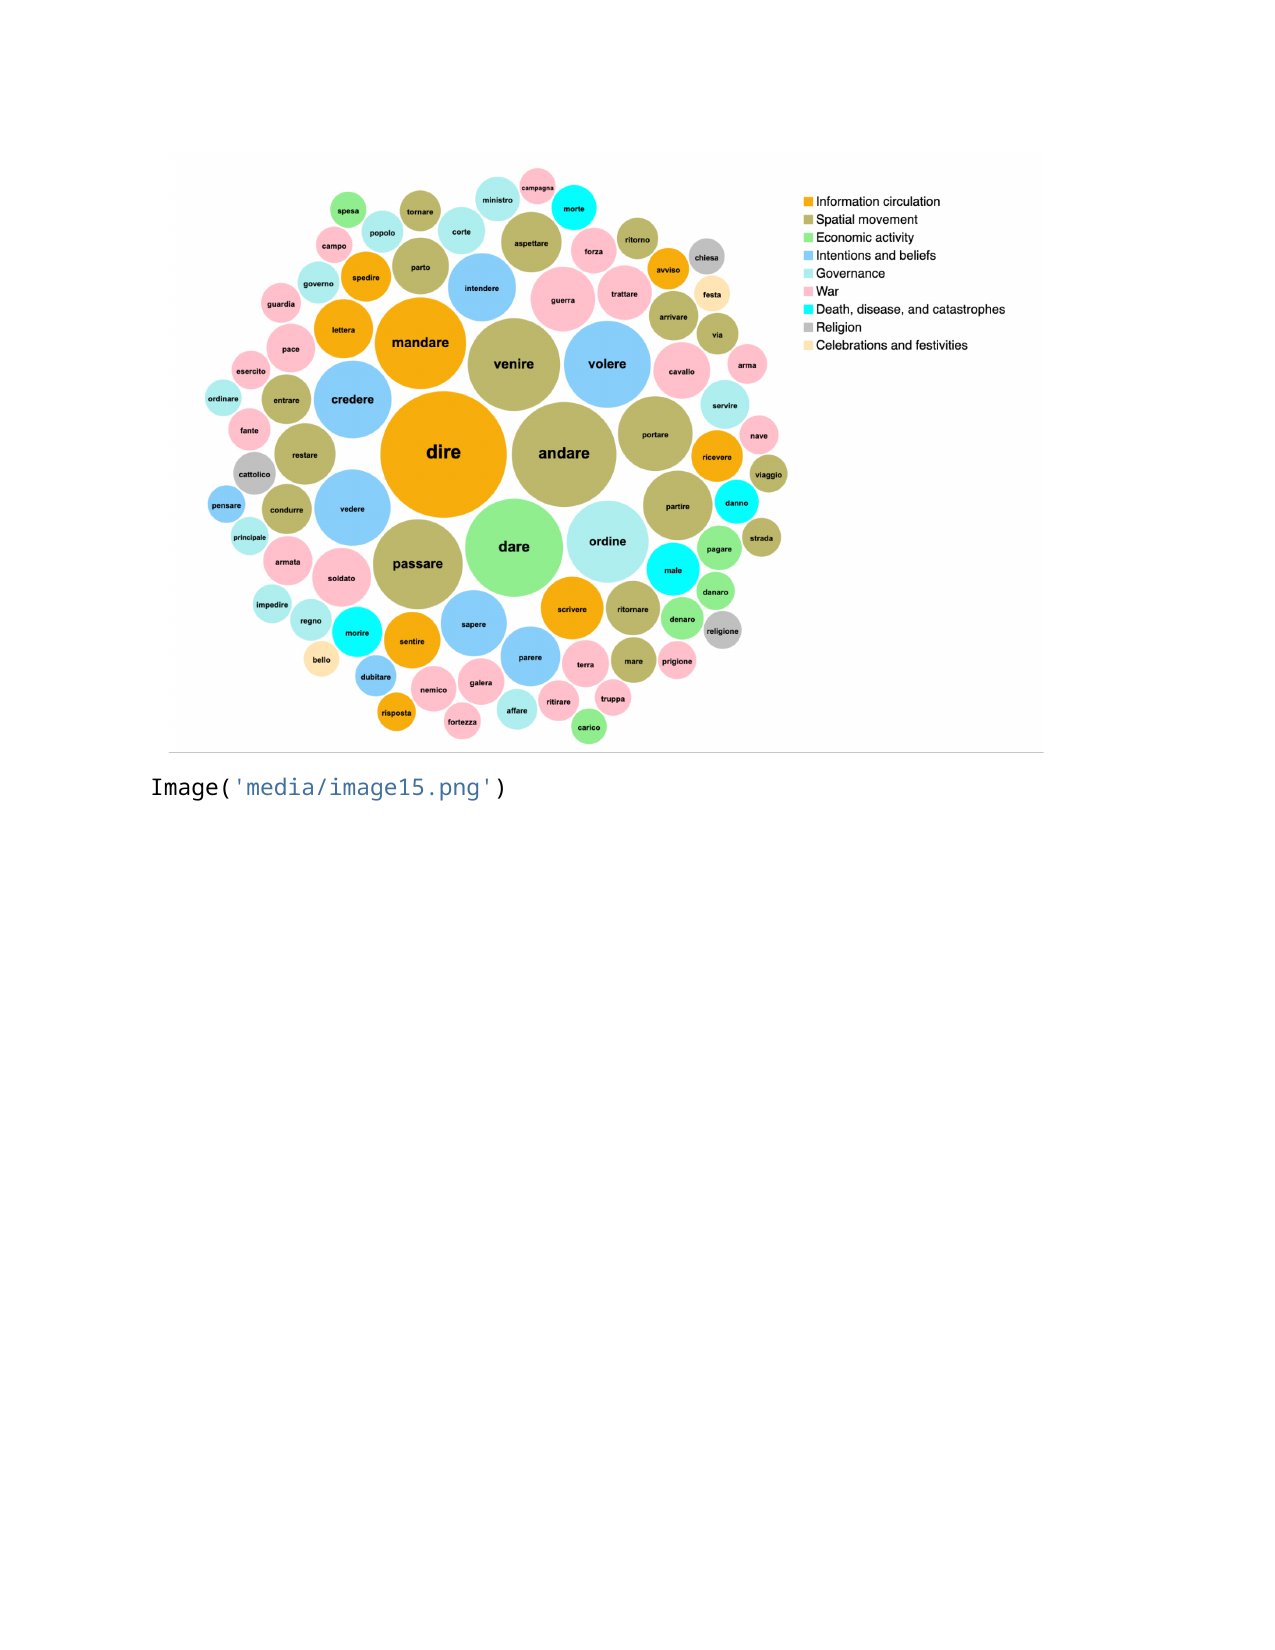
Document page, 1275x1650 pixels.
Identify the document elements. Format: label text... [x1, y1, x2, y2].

text Image('media/image15.png') [150, 771, 1125, 802]
picture [168, 150, 1044, 753]
